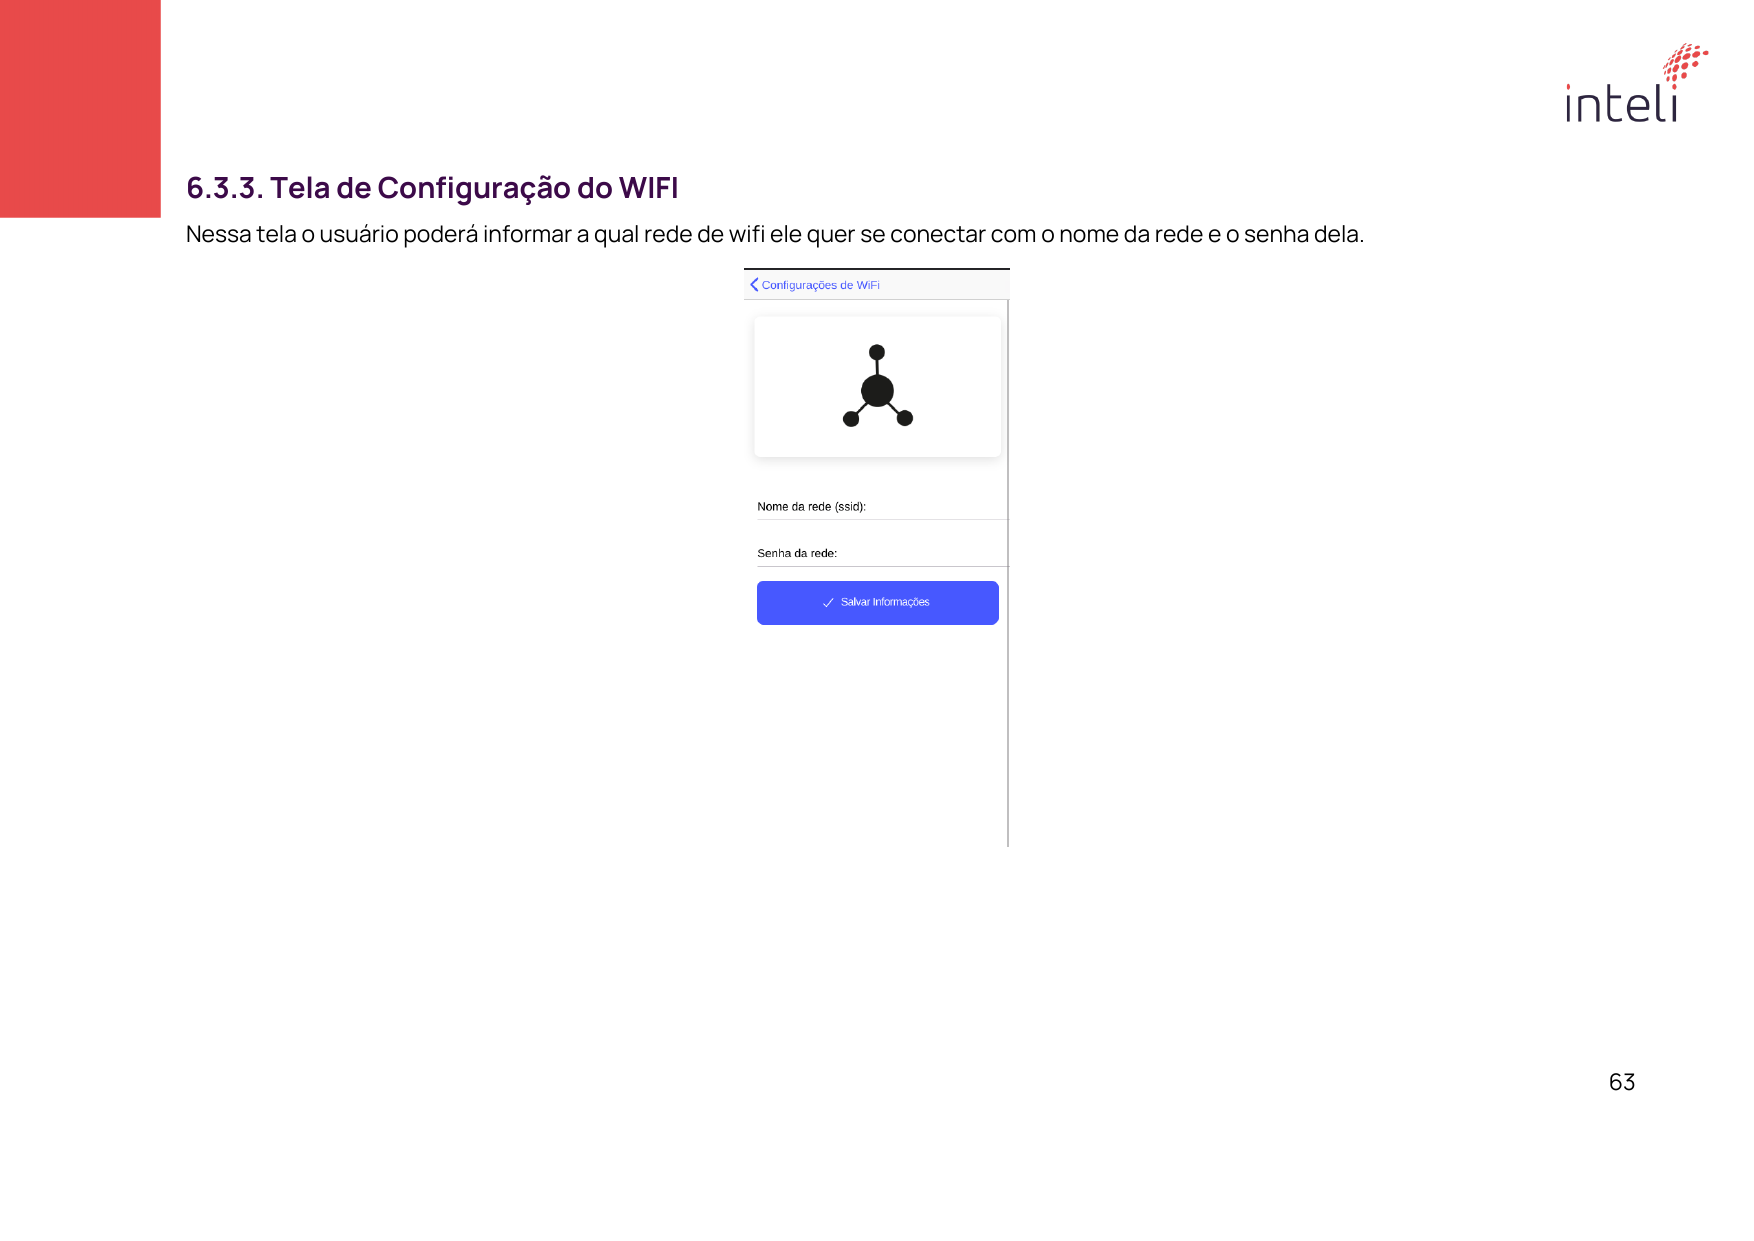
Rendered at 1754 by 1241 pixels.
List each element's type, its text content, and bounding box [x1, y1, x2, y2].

picture [0, 0, 161, 218]
picture [744, 268, 1010, 850]
subtitle 6.3.3. Tela de Configuração do WIFI [118, 124, 1636, 207]
text Nessa tela o usuário poderá informar a qual rede de wifi ele quer se conectar com o nome da rede e o senha dela. [118, 218, 1636, 250]
picture [1566, 43, 1709, 122]
